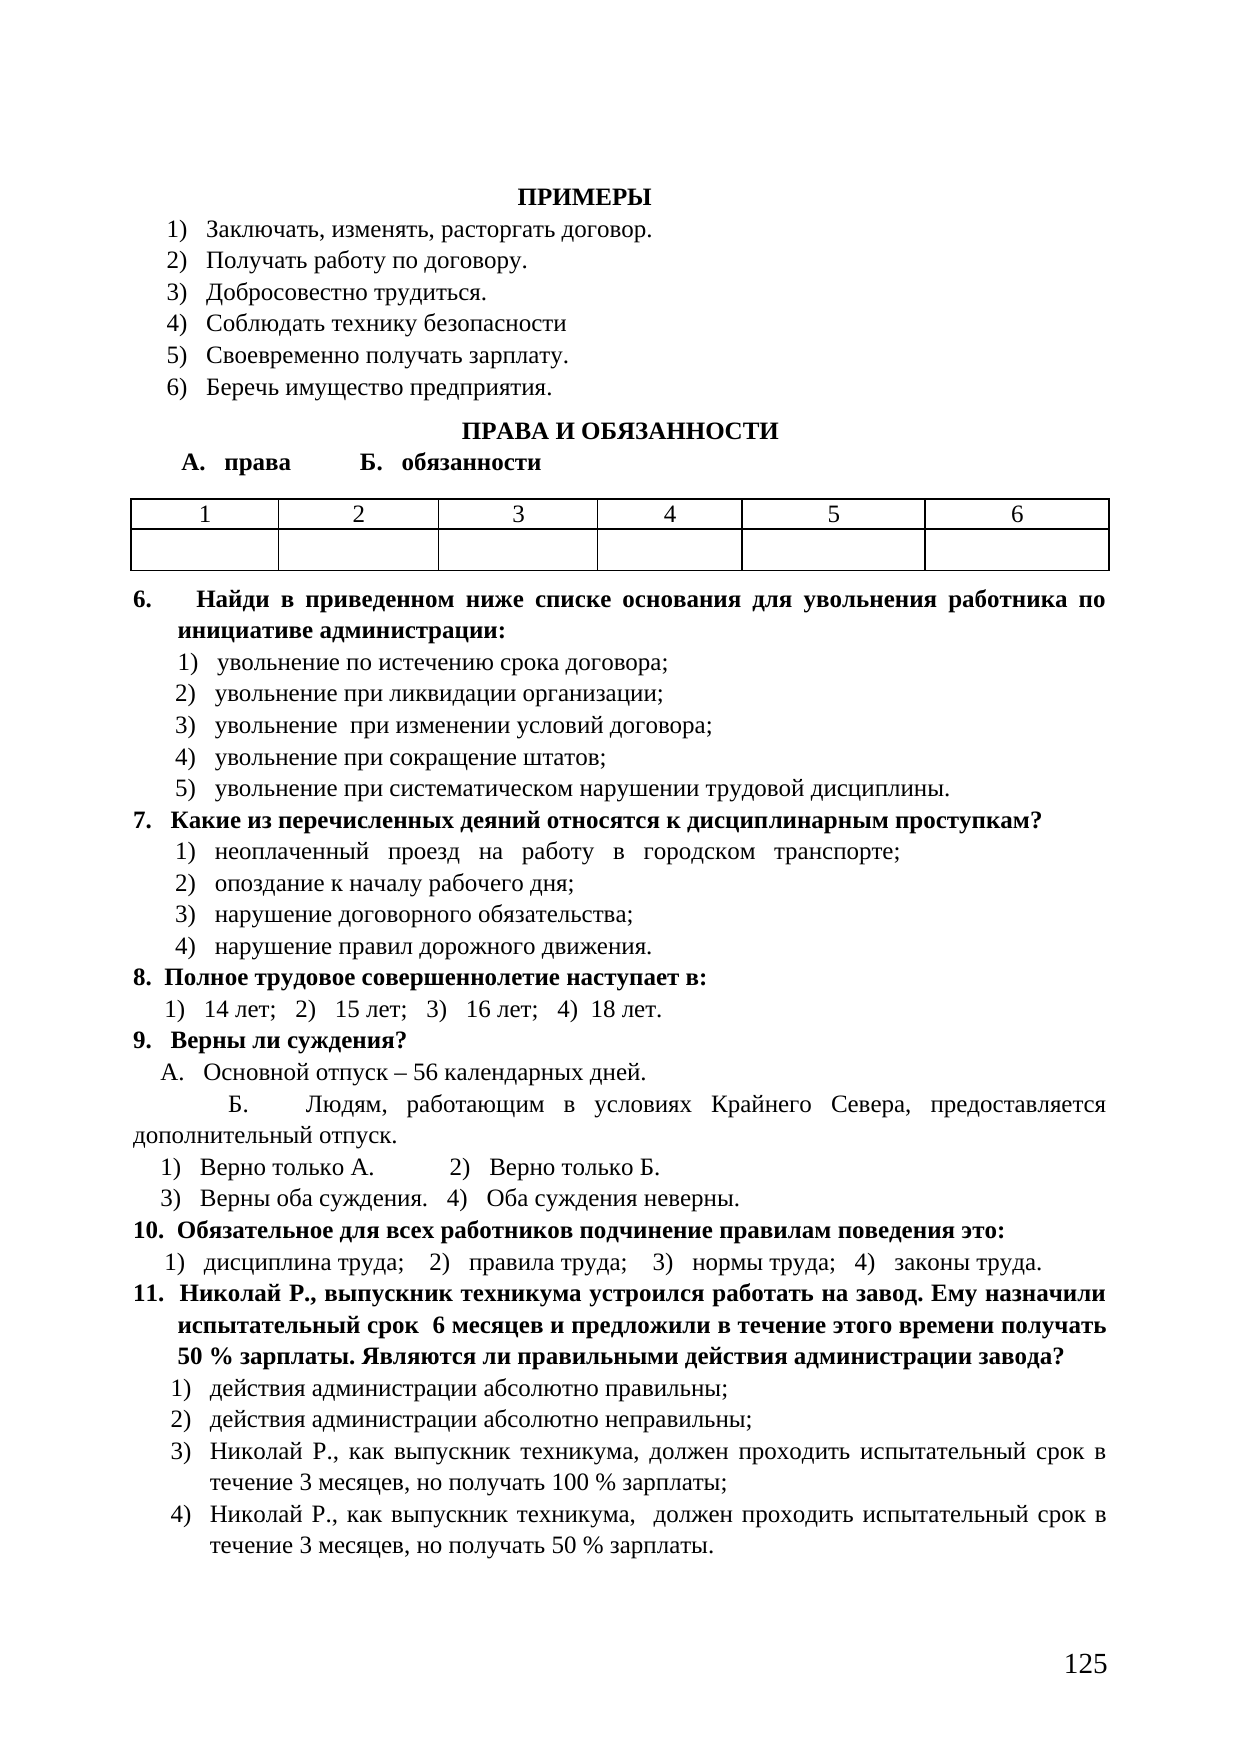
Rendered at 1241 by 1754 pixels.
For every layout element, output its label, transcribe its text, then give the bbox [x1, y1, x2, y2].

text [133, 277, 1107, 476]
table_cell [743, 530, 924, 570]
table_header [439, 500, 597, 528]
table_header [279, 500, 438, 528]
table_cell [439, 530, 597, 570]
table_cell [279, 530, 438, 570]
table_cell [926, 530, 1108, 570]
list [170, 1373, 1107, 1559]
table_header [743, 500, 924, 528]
text 1) Заключать, изменять, расторгать договор. [133, 214, 1107, 243]
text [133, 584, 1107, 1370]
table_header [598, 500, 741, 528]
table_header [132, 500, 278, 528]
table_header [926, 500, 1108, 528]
text ПРИМЕРЫ [133, 182, 1036, 211]
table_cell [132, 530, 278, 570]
text 2) Получать работу по договору. [133, 245, 1107, 274]
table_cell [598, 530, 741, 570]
